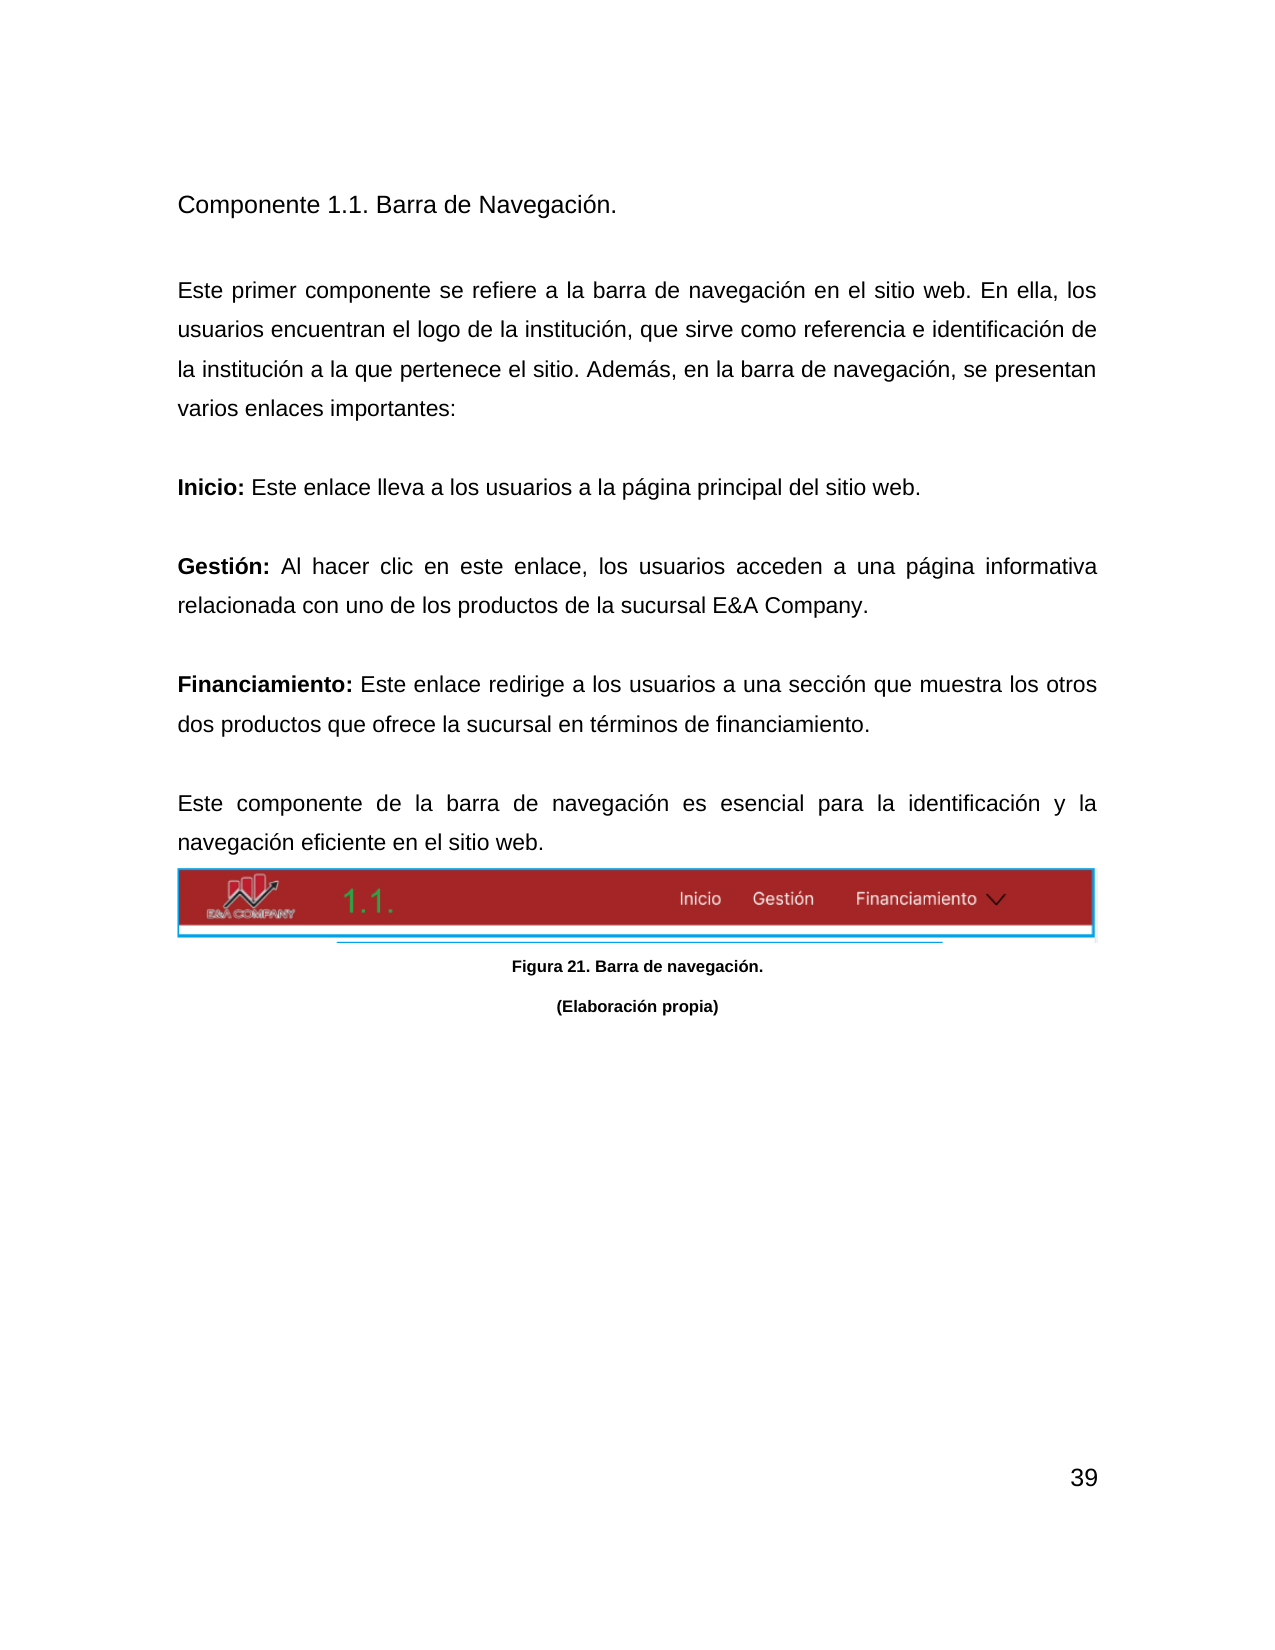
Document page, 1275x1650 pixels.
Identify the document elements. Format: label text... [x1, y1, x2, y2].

picture [180, 871, 1092, 934]
text Financiamiento: Este enlace redirige a los usuarios a una sección que muestra los otros dos productos que ofrece la sucursal en términos de financiamiento. [177, 671, 1098, 737]
text Inicio: Este enlace lleva a los usuarios a la página principal del sitio web. [177, 474, 1098, 500]
text Este componente de la barra de navegación es esencial para la identificación y la navegación eficiente en el sitio web. [177, 790, 1098, 856]
text Componente 1.1. Barra de Navegación. [177, 190, 1098, 219]
picture [177, 868, 1098, 943]
text Figura 21. Barra de navegación. [177, 957, 1098, 976]
text (Elaboración propia) [177, 997, 1098, 1016]
text Gestión: Al hacer clic en este enlace, los usuarios acceden a una página informativa relacionada con uno de los productos de la sucursal E&A Company. [177, 553, 1098, 619]
text Este primer componente se refiere a la barra de navegación en el sitio web. En ella, los usuarios encuentran el logo de la institución, que sirve como referencia e identificación de la institución a la que pertenece el sitio. Además, en la barra de navegación, se presentan varios enlaces importantes: [177, 277, 1098, 421]
